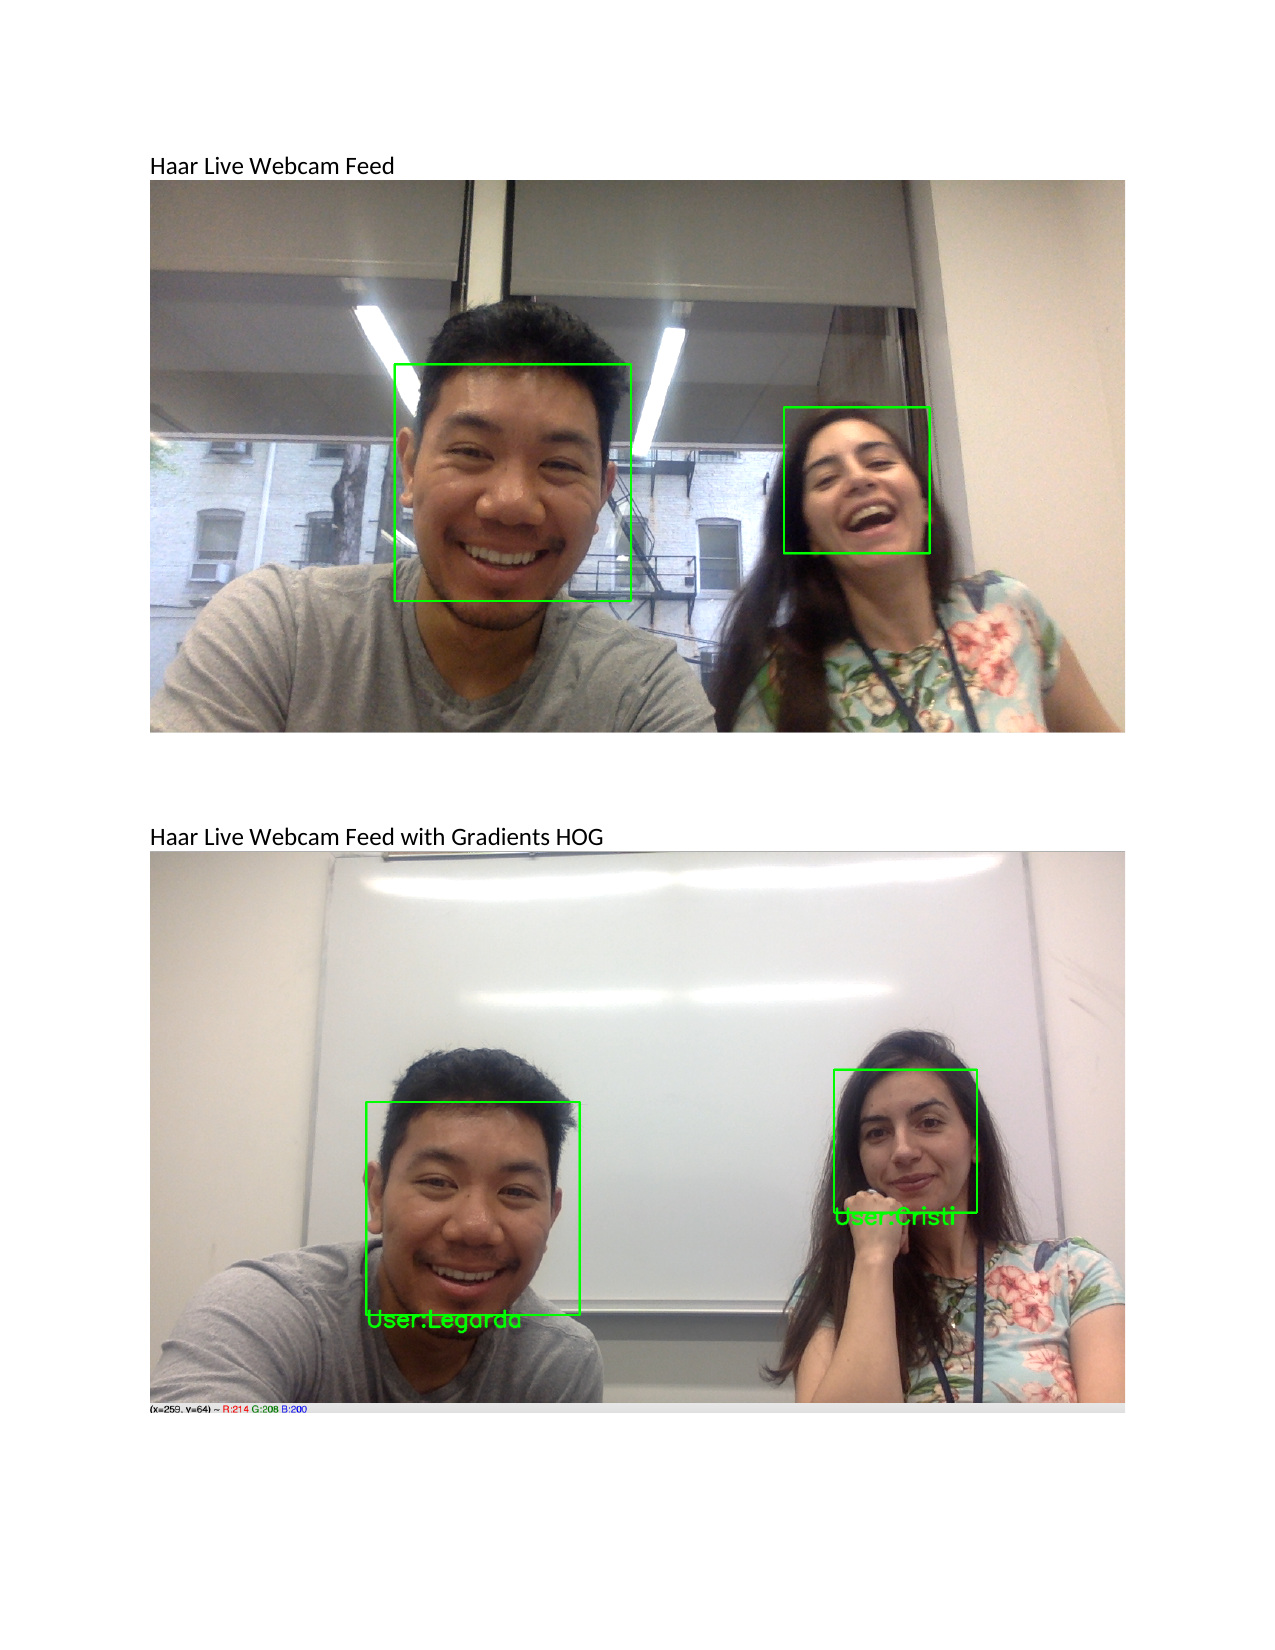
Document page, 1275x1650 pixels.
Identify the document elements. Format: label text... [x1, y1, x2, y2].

picture [150, 180, 1125, 733]
text Haar Live Webcam Feed with Gradients HOG [150, 821, 1125, 851]
text Haar Live Webcam Feed [150, 150, 1125, 180]
picture [150, 851, 1125, 1413]
